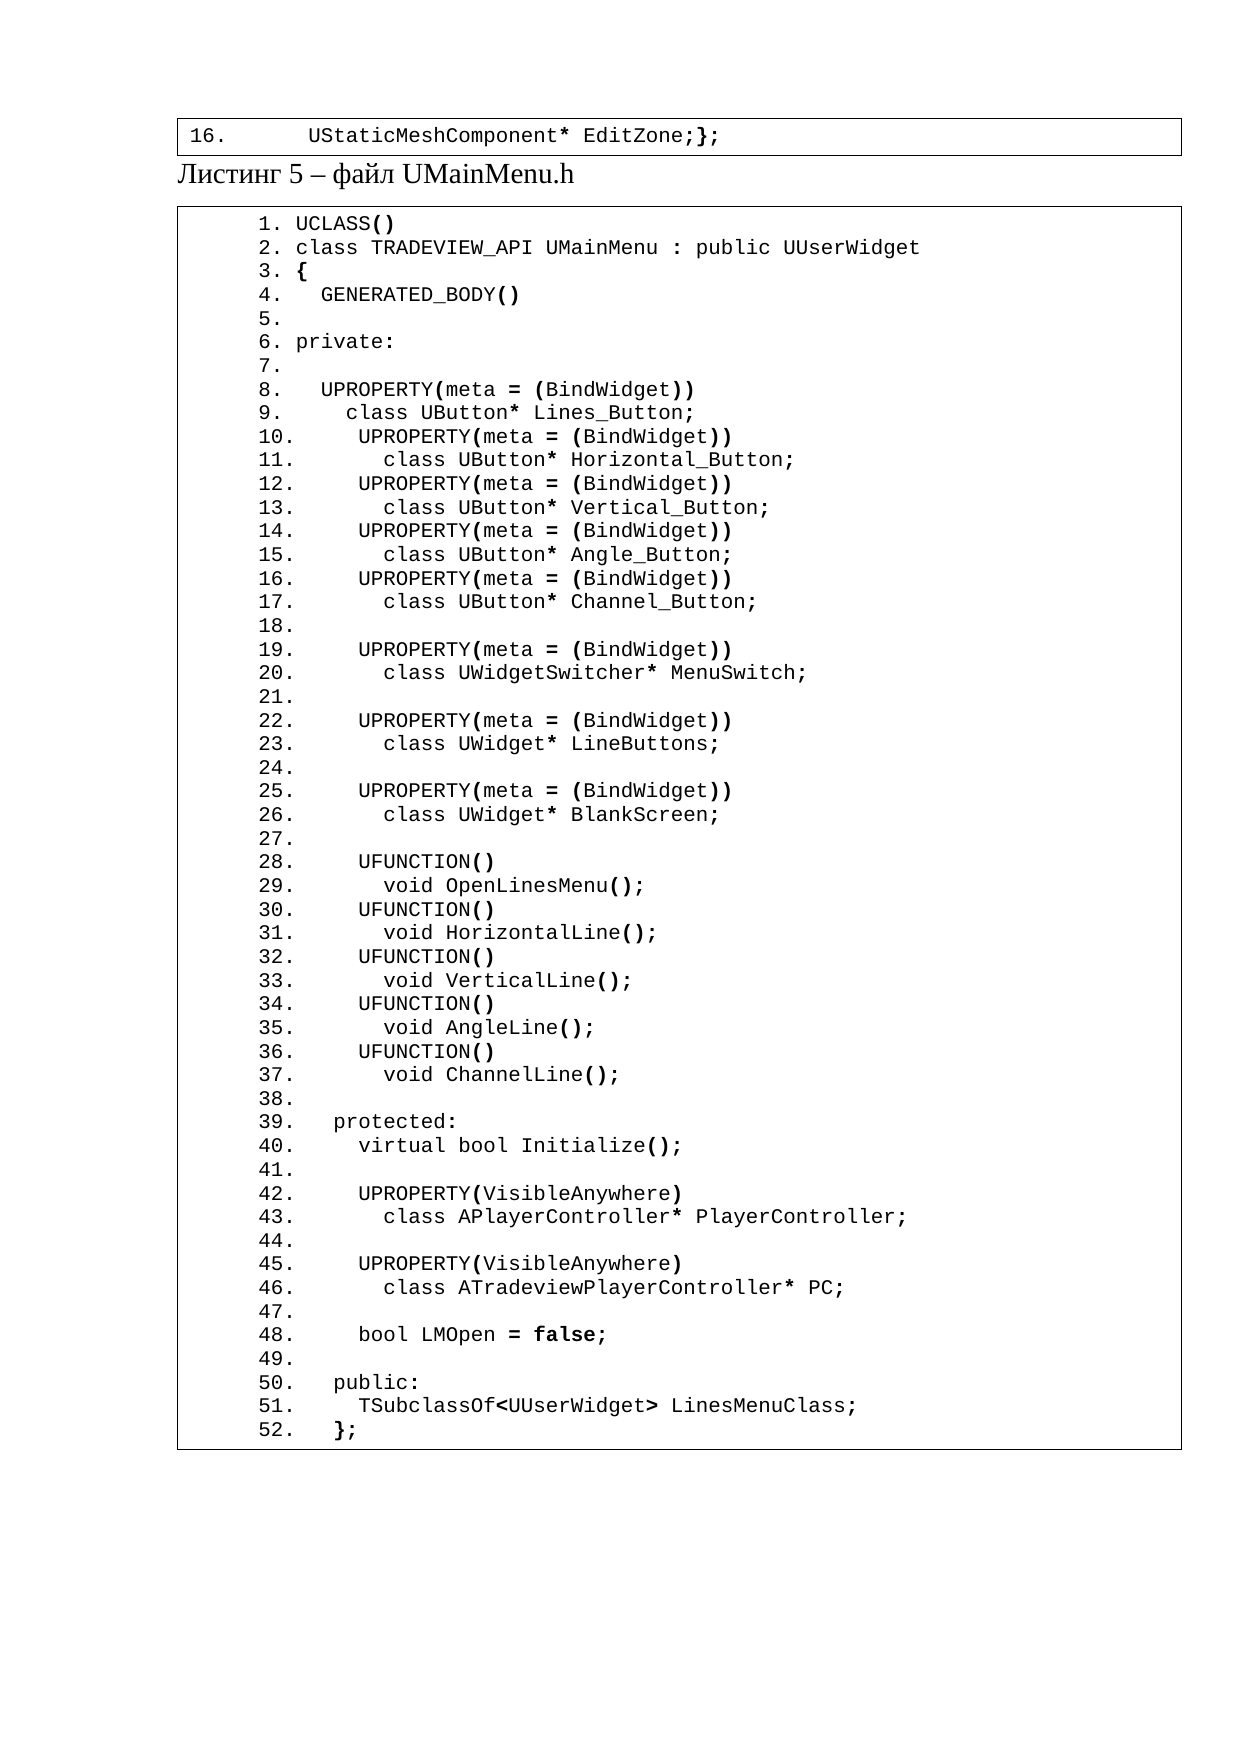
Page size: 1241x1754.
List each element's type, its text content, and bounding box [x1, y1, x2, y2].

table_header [178, 119, 1181, 155]
text Листинг 5 – файл UMainMenu.h [177, 156, 1181, 189]
table_header UCLASS() class TRADEVIEW_API UMainMenu : public UUserWidget { GENERATED_BODY() private: UPROPERTY(meta = (BindWidget)) class UButton* Lines_Button; UPROPERTY(meta = (BindWidget)) class UButton* Horizontal_Button; UPROPERTY(meta = (BindWidget)) class UButton* Vertical_Button; UPROPERTY(meta = (BindWidget)) class UButton* Angle_Button; UPROPERTY(meta = (BindWidget)) class UButton* Channel_Button; UPROPERTY(meta = (BindWidget)) class UWidgetSwitcher* MenuSwitch; UPROPERTY(meta = (BindWidget)) class UWidget* LineButtons; UPROPERTY(meta = (BindWidget)) class UWidget* BlankScreen; UFUNCTION() void OpenLinesMenu(); UFUNCTION() void HorizontalLine(); UFUNCTION() void VerticalLine(); UFUNCTION() void AngleLine(); UFUNCTION() void ChannelLine(); protected: virtual bool Initialize(); UPROPERTY(VisibleAnywhere) class APlayerController* PlayerController; UPROPERTY(VisibleAnywhere) class ATradeviewPlayerController* PC; bool LMOpen = false; public: TSubclassOf<UUserWidget> LinesMenuClass; }; [178, 207, 1181, 1448]
